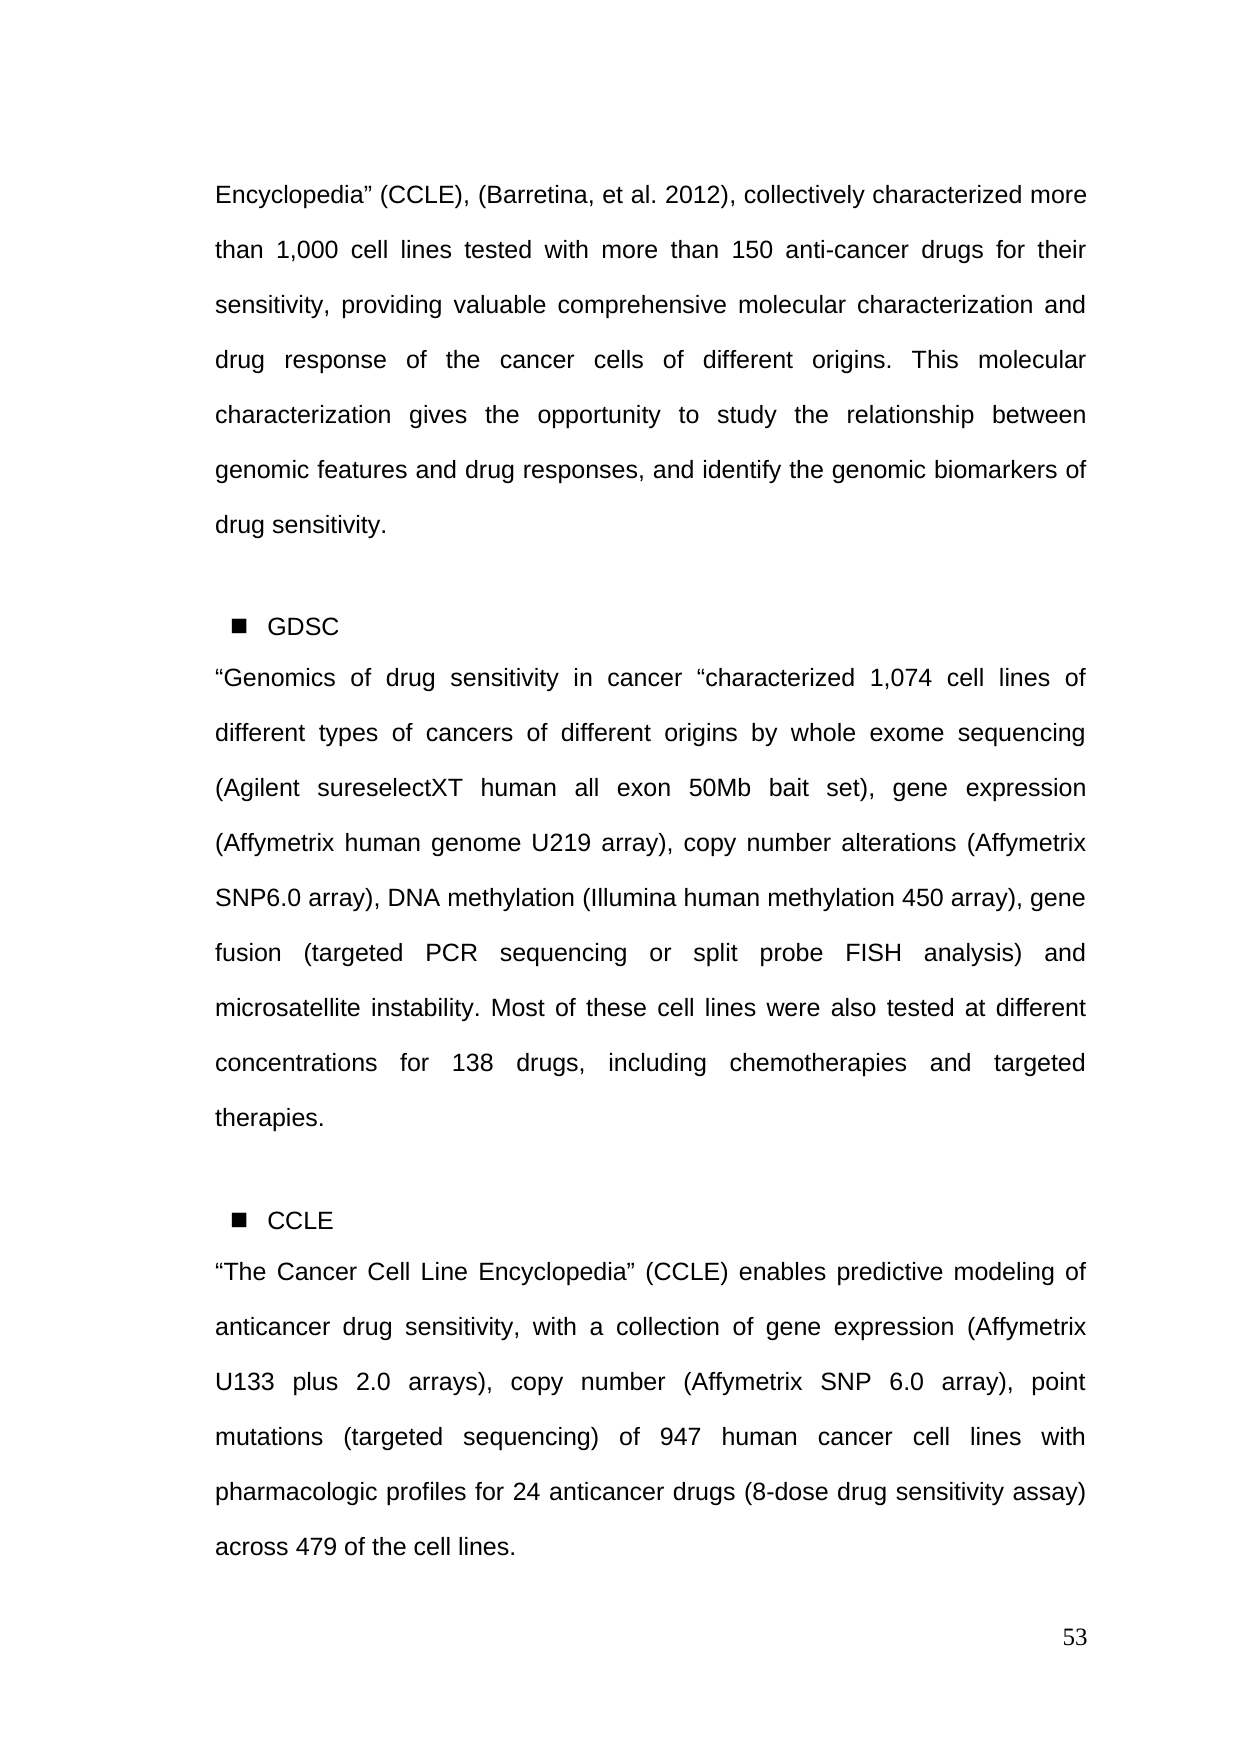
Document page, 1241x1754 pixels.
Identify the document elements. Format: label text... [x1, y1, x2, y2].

list GDSC [229, 604, 1087, 648]
list “Genomics of drug sensitivity in cancer “characterized 1,074 cell lines of different types of cancers of different origins by whole exome sequencing (Agilent sureselectXT human all exon 50Mb bait set), gene expression (Affymetrix human genome U219 array), copy number alterations (Affymetrix SNP6.0 array), DNA methylation (Illumina human methylation 450 array), gene fusion (targeted PCR sequencing or split probe FISH analysis) and microsatellite instability. Most of these cell lines were also tested at different concentrations for 138 drugs, including chemotherapies and targeted therapies. [215, 656, 1087, 1140]
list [215, 172, 1087, 546]
list CCLE [229, 1198, 1087, 1242]
list “The Cancer Cell Line Encyclopedia” (CCLE) enables predictive modeling of anticancer drug sensitivity, with a collection of gene expression (Affymetrix U133 plus 2.0 arrays), copy number (Affymetrix SNP 6.0 array), point mutations (targeted sequencing) of 947 human cancer cell lines with pharmacologic profiles for 24 anticancer drugs (8-dose drug sensitivity assay) across 479 of the cell lines. [215, 1249, 1087, 1568]
